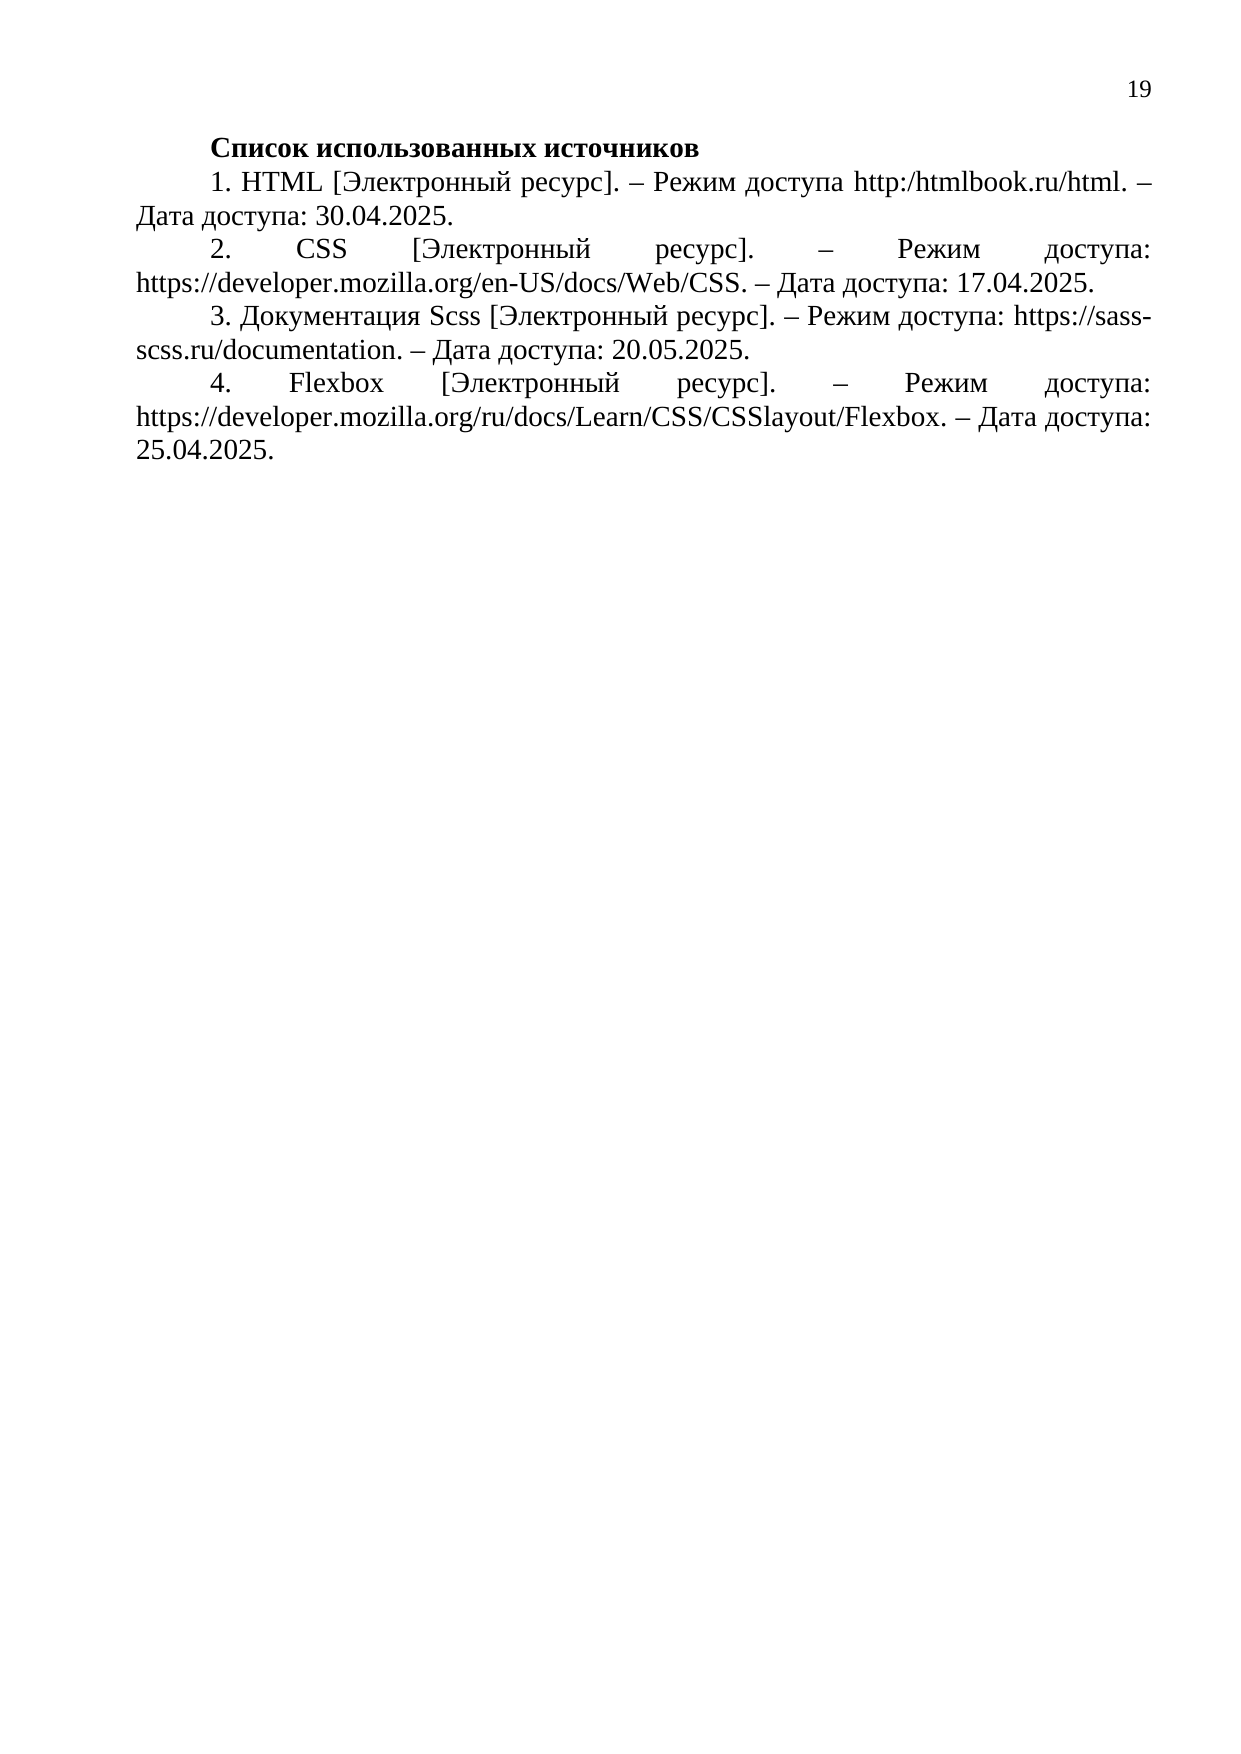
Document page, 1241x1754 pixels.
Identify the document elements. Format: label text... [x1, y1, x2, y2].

text 3. Документация Scss [Электронный ресурс]. – Режим доступа: https://sass-scss.ru/documentation. – Дата доступа: 20.05.2025. [136, 298, 1152, 365]
subtitle Список использованных источников [136, 131, 1152, 164]
text 2. CSS [Электронный ресурс]. – Режим доступа: https://developer.mozilla.org/en-US/docs/Web/CSS. – Дата доступа: 17.04.2025. [136, 231, 1152, 298]
text 1. HTML [Электронный ресурс]. – Режим доступа http:/htmlbook.ru/html. – Дата доступа: 30.04.2025. [136, 164, 1152, 231]
text 4. Flexbox [Электронный ресурс]. – Режим доступа: https://developer.mozilla.org/ru/docs/Learn/CSS/CSSlayout/Flexbox. – Дата доступа: 25.04.2025. [136, 365, 1152, 466]
